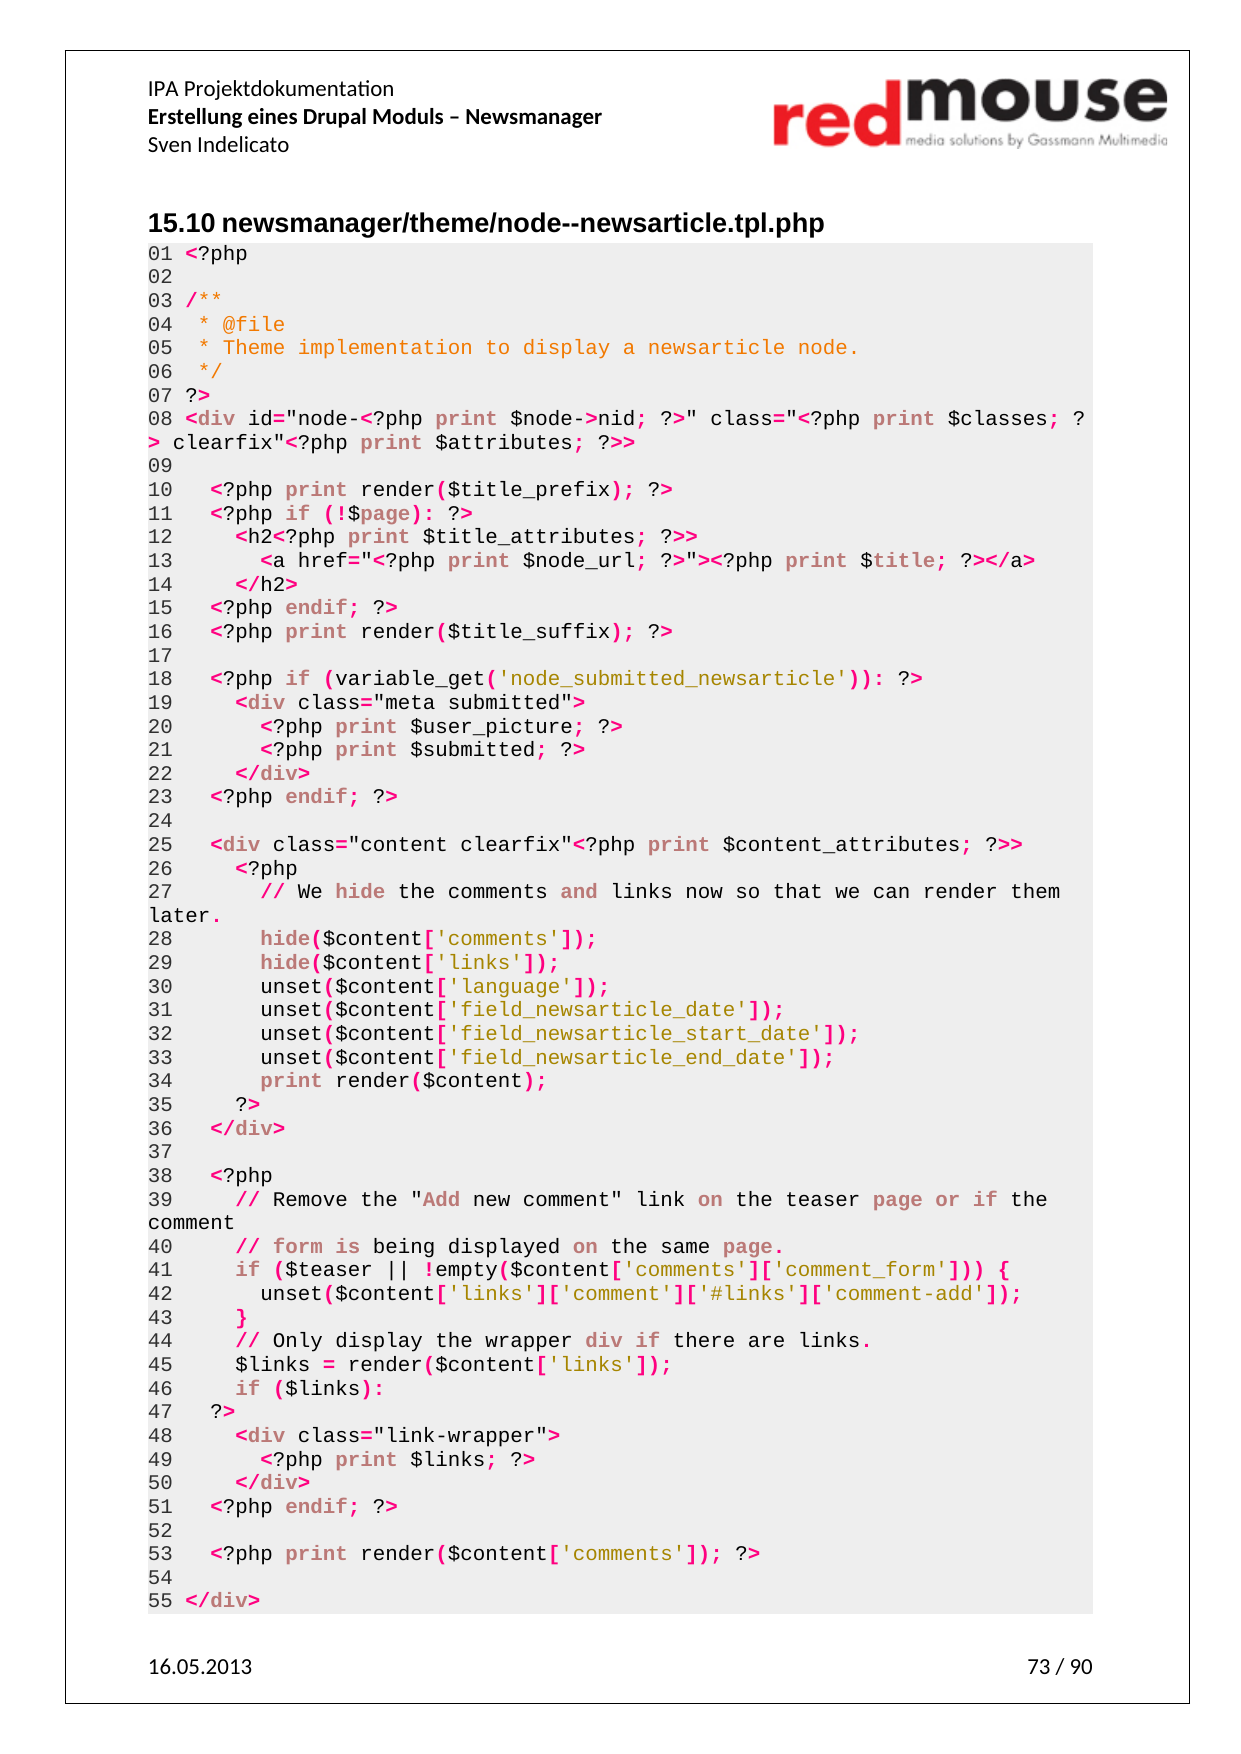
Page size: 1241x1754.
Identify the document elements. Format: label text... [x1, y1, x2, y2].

text 08 <div id="node-<?php print $node->nid; ?>" class="<?php print $classes; ?> clearfix"<?php print $attributes; ?>> [148, 408, 1093, 456]
text 33 unset($content['field_newsarticle_end_date']); [148, 1047, 1093, 1070]
text 47 ?> [148, 1401, 1093, 1425]
text 17 [148, 645, 1093, 668]
subtitle newsmanager/theme/node--newsarticle.tpl.php [148, 207, 1093, 238]
text 12 <h2<?php print $title_attributes; ?>> [148, 526, 1093, 550]
text 03 /** [148, 290, 1093, 314]
text 45 $links = render($content['links']); [148, 1354, 1093, 1378]
text 26 <?php [148, 857, 1093, 881]
text 31 unset($content['field_newsarticle_date']); [148, 999, 1093, 1023]
text 16 <?php print render($title_suffix); ?> [148, 621, 1093, 645]
text 27 // We hide the comments and links now so that we can render them later. [148, 881, 1093, 928]
text 25 <div class="content clearfix"<?php print $content_attributes; ?>> [148, 834, 1093, 857]
text 34 print render($content); [148, 1070, 1093, 1094]
text 29 hide($content['links']); [148, 952, 1093, 976]
text 22 </div> [148, 763, 1093, 787]
text 43 } [148, 1307, 1093, 1330]
text 40 // form is being displayed on the same page. [148, 1236, 1093, 1259]
text 30 unset($content['language']); [148, 976, 1093, 999]
text 50 </div> [148, 1472, 1093, 1496]
text 54 [148, 1567, 1093, 1591]
text 36 </div> [148, 1118, 1093, 1141]
text 09 [148, 456, 1093, 479]
picture [773, 78, 1168, 149]
text 35 ?> [148, 1094, 1093, 1118]
text 14 </h2> [148, 574, 1093, 597]
text 18 <?php if (variable_get('node_submitted_newsarticle')): ?> [148, 668, 1093, 692]
text 28 hide($content['comments']); [148, 928, 1093, 952]
text 02 [148, 266, 1093, 290]
text 39 // Remove the "Add new comment" link on the teaser page or if the comment [148, 1188, 1093, 1236]
text 32 unset($content['field_newsarticle_start_date']); [148, 1023, 1093, 1047]
text 23 <?php endif; ?> [148, 787, 1093, 810]
text 52 [148, 1519, 1093, 1543]
text 55 </div> [148, 1591, 1093, 1614]
text 05 * Theme implementation to display a newsarticle node. [148, 337, 1093, 361]
text 10 <?php print render($title_prefix); ?> [148, 479, 1093, 503]
text 38 <?php [148, 1165, 1093, 1188]
text 44 // Only display the wrapper div if there are links. [148, 1330, 1093, 1354]
text 37 [148, 1141, 1093, 1165]
text 15 <?php endif; ?> [148, 597, 1093, 621]
text 19 <div class="meta submitted"> [148, 692, 1093, 716]
text 06 */ [148, 361, 1093, 384]
text 53 <?php print render($content['comments']); ?> [148, 1543, 1093, 1567]
text 42 unset($content['links']['comment']['#links']['comment-add']); [148, 1283, 1093, 1307]
text 20 <?php print $user_picture; ?> [148, 716, 1093, 739]
text 46 if ($links): [148, 1378, 1093, 1401]
text 48 <div class="link-wrapper"> [148, 1425, 1093, 1449]
text 07 ?> [148, 384, 1093, 408]
text 13 <a href="<?php print $node_url; ?>"><?php print $title; ?></a> [148, 550, 1093, 574]
text 01 <?php [148, 243, 1093, 266]
text 51 <?php endif; ?> [148, 1496, 1093, 1519]
text 11 <?php if (!$page): ?> [148, 503, 1093, 526]
text 04 * @file [148, 314, 1093, 337]
text 49 <?php print $links; ?> [148, 1449, 1093, 1472]
text 21 <?php print $submitted; ?> [148, 739, 1093, 763]
text 24 [148, 810, 1093, 834]
text 41 if ($teaser || !empty($content['comments']['comment_form'])) { [148, 1259, 1093, 1283]
